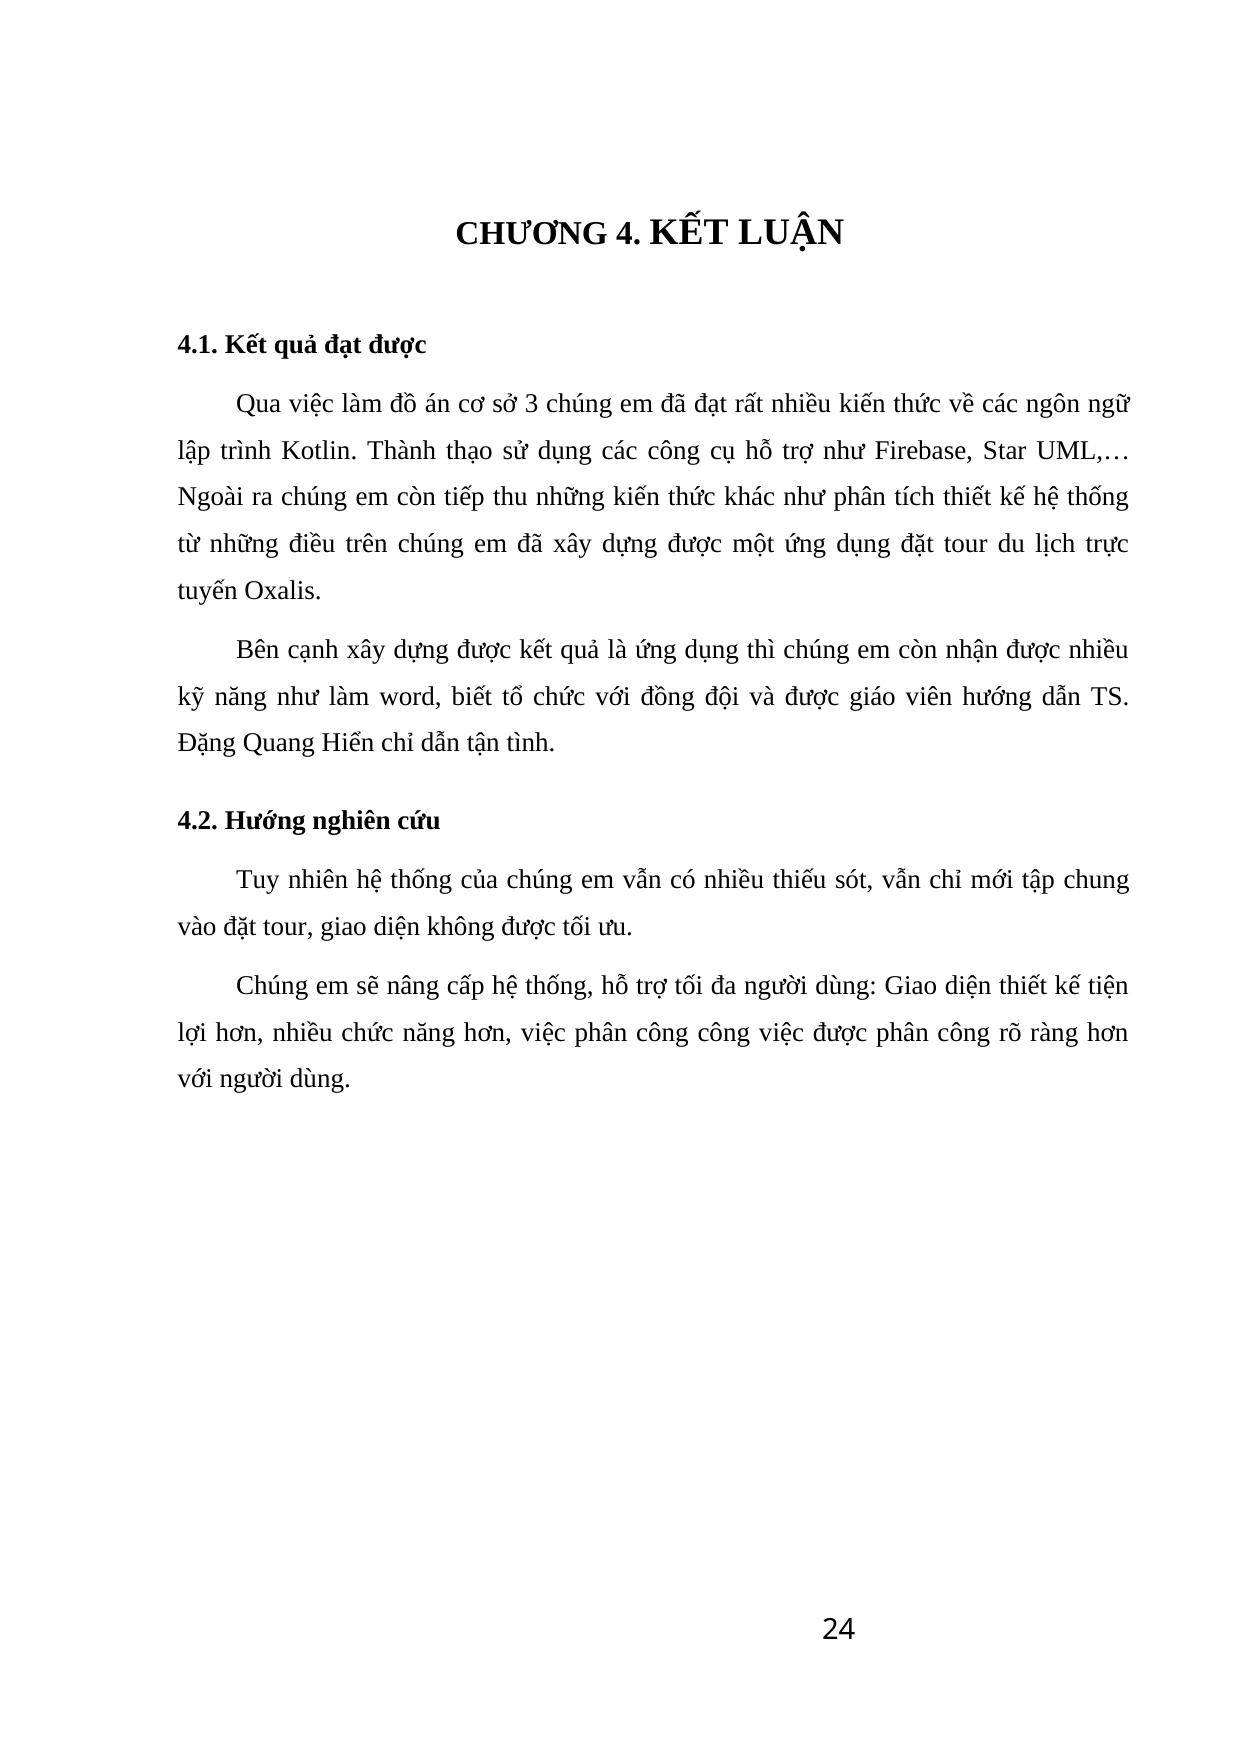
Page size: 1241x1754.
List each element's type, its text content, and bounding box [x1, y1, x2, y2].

subtitle 4.1. Kết quả đạt được [177, 328, 1122, 359]
text Chúng em sẽ nâng cấp hệ thống, hỗ trợ tối đa người dùng: Giao diện thiết kế tiện lợi hơn, nhiều chức năng hơn, việc phân công công việc được phân công rõ ràng hơn với người dùng. [177, 969, 1131, 1094]
subtitle KẾT LUẬN [177, 209, 1122, 253]
text Qua việc làm đồ án cơ sở 3 chúng em đã đạt rất nhiều kiến thức về các ngôn ngữ lập trình Kotlin. Thành thạo sử dụng các công cụ hỗ trợ như Firebase, Star UML,…Ngoài ra chúng em còn tiếp thu những kiến thức khác như phân tích thiết kế hệ thống từ những điều trên chúng em đã xây dựng được một ứng dụng đặt tour du lịch trực tuyến Oxalis. [177, 387, 1131, 605]
text Tuy nhiên hệ thống của chúng em vẫn có nhiều thiếu sót, vẫn chỉ mới tập chung vào đặt tour, giao diện không được tối ưu. [177, 863, 1131, 941]
text Bên cạnh xây dựng được kết quả là ứng dụng thì chúng em còn nhận được nhiều kỹ năng như làm word, biết tổ chức với đồng đội và được giáo viên hướng dẫn TS. Đặng Quang Hiển chỉ dẫn tận tình. [177, 633, 1131, 757]
subtitle 4.2. Hướng nghiên cứu [177, 804, 1122, 835]
